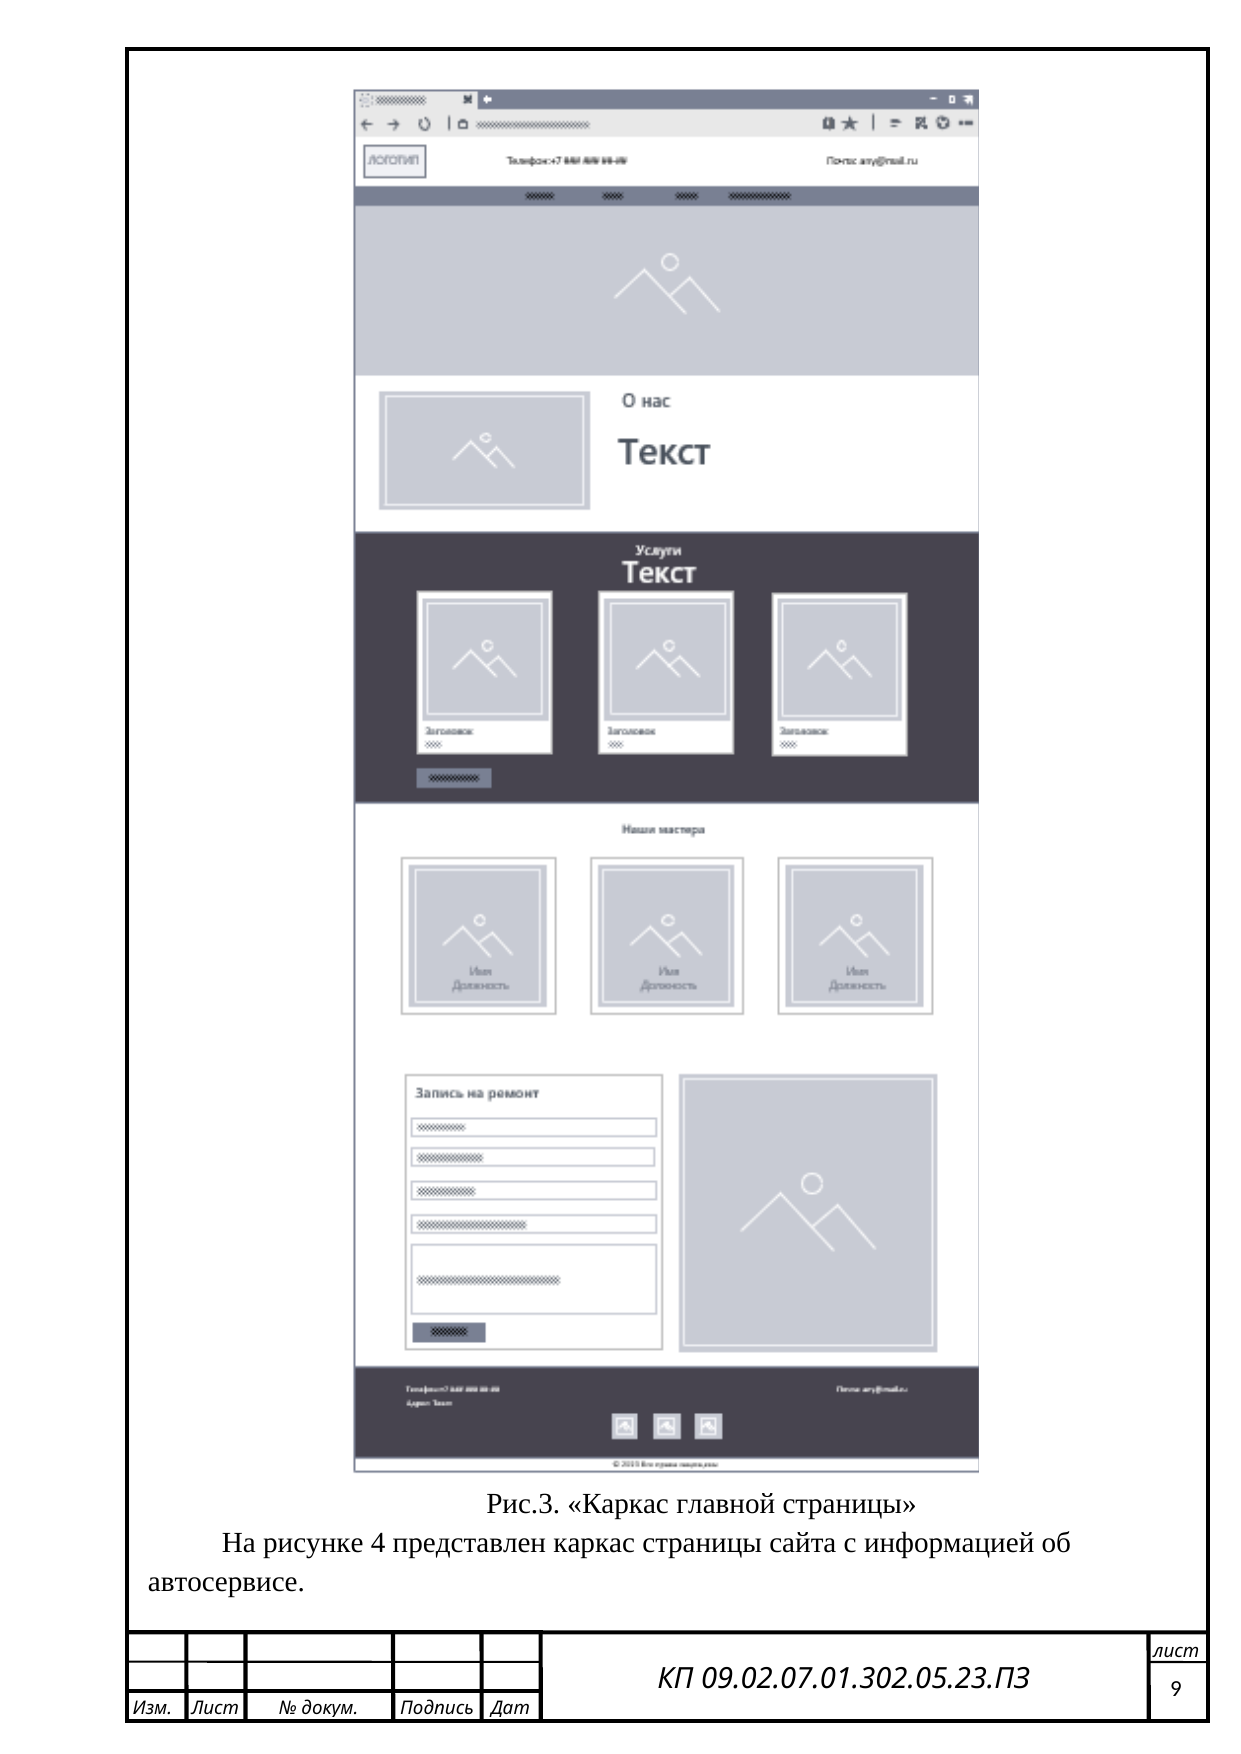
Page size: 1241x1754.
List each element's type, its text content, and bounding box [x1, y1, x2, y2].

text Рис.3. «Каркас главной страницы» [148, 1487, 1181, 1520]
text На рисунке 4 представлен каркас страницы сайта с информацией об автосервисе. [148, 1525, 1181, 1597]
picture [350, 87, 979, 1483]
